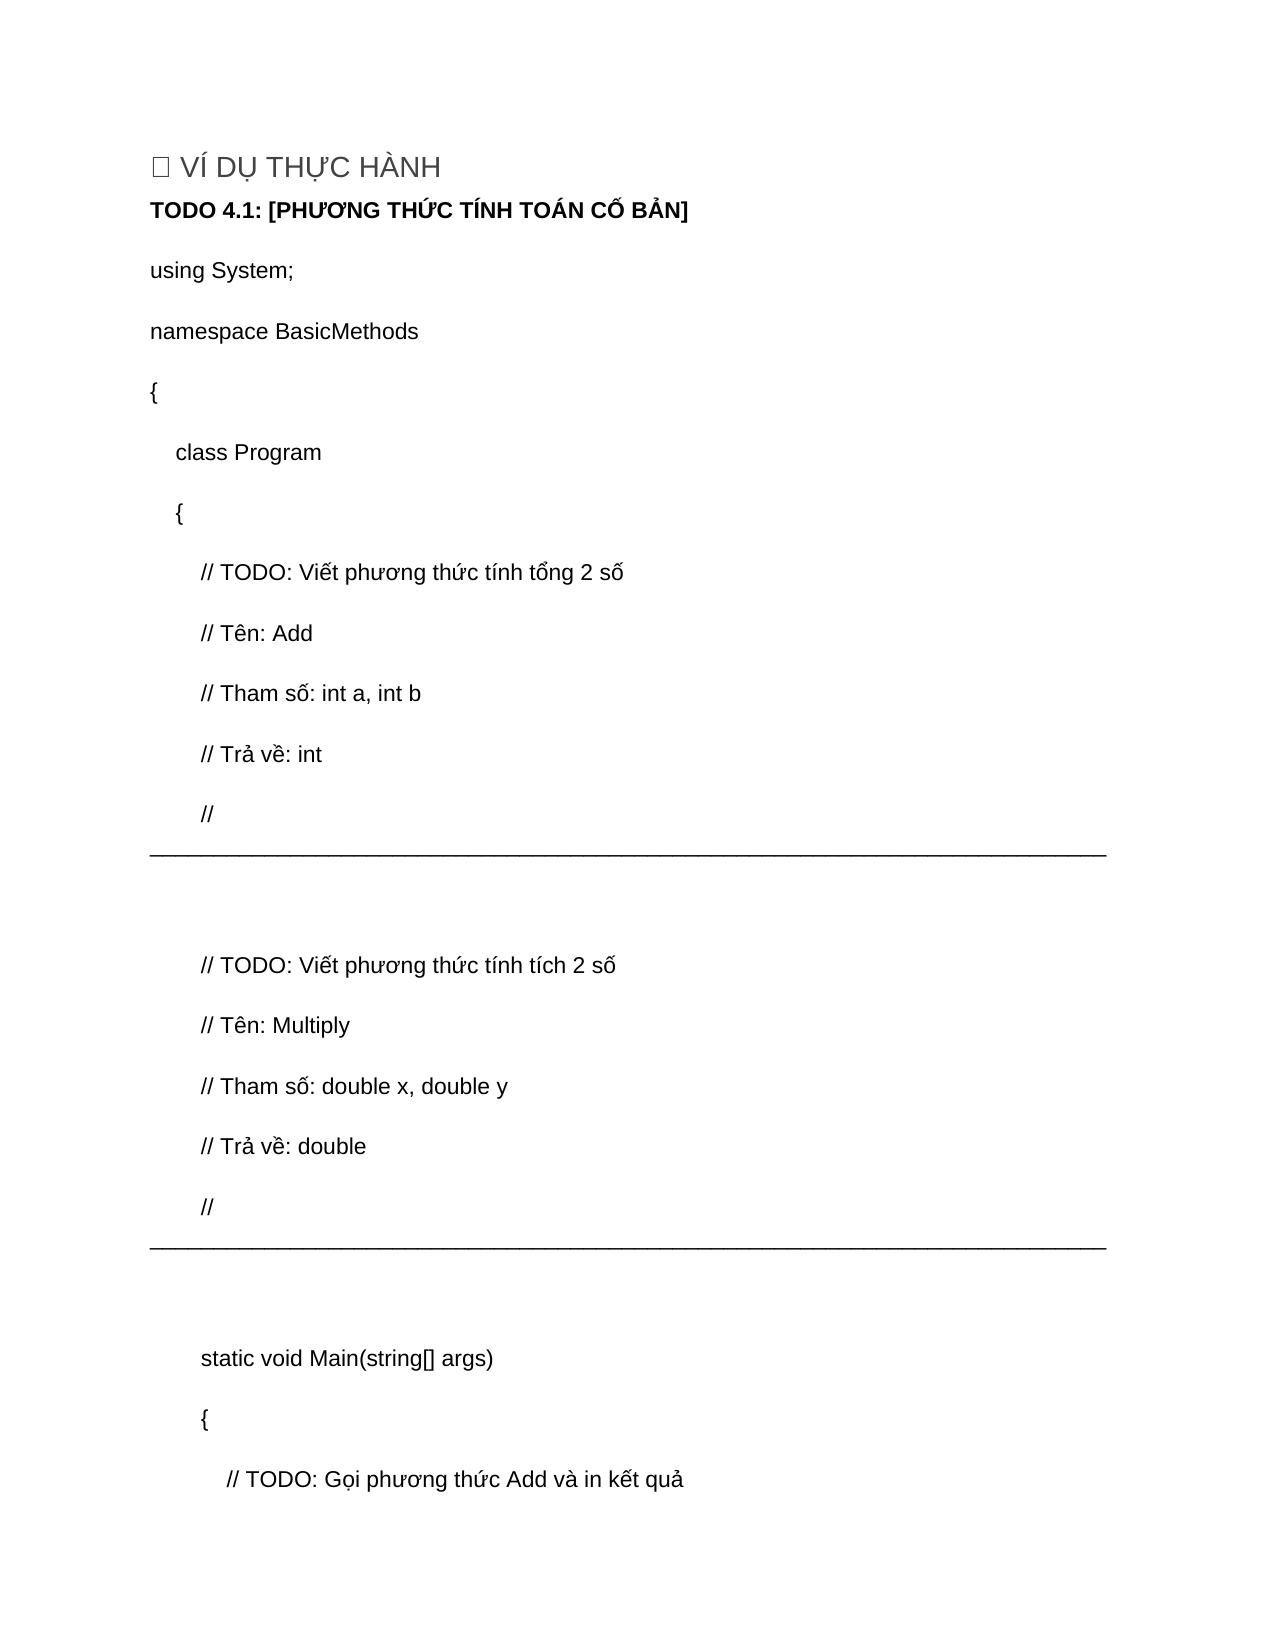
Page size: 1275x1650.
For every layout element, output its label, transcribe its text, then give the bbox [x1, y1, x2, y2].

text // TODO: Viết phương thức tính tích 2 số [150, 952, 1125, 978]
text // Tham số: int a, int b [150, 680, 1125, 707]
text // TODO: Gọi phương thức Add và in kết quả [150, 1466, 1125, 1492]
text // Tham số: double x, double y [150, 1073, 1125, 1099]
text namespace BasicMethods [150, 318, 1125, 344]
text { [150, 1405, 1125, 1432]
text // Trả về: double [150, 1133, 1125, 1160]
text // Tên: Multiply [150, 1012, 1125, 1039]
text using System; [150, 257, 1125, 284]
subtitle 📝 VÍ DỤ THỰC HÀNH [150, 150, 1125, 183]
text // Trả về: int [150, 741, 1125, 767]
text static void Main(string[] args) [150, 1345, 1125, 1371]
text { [150, 378, 1125, 404]
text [150, 1194, 1125, 1250]
text // TODO: Viết phương thức tính tổng 2 số [150, 559, 1125, 586]
text { [150, 499, 1125, 525]
text class Program [150, 438, 1125, 465]
text // ___________________________________________________________________________ [150, 801, 1125, 858]
text // Tên: Add [150, 620, 1125, 646]
text TODO 4.1: [PHƯƠNG THỨC TÍNH TOÁN CỐ BẢN] [150, 197, 1125, 223]
